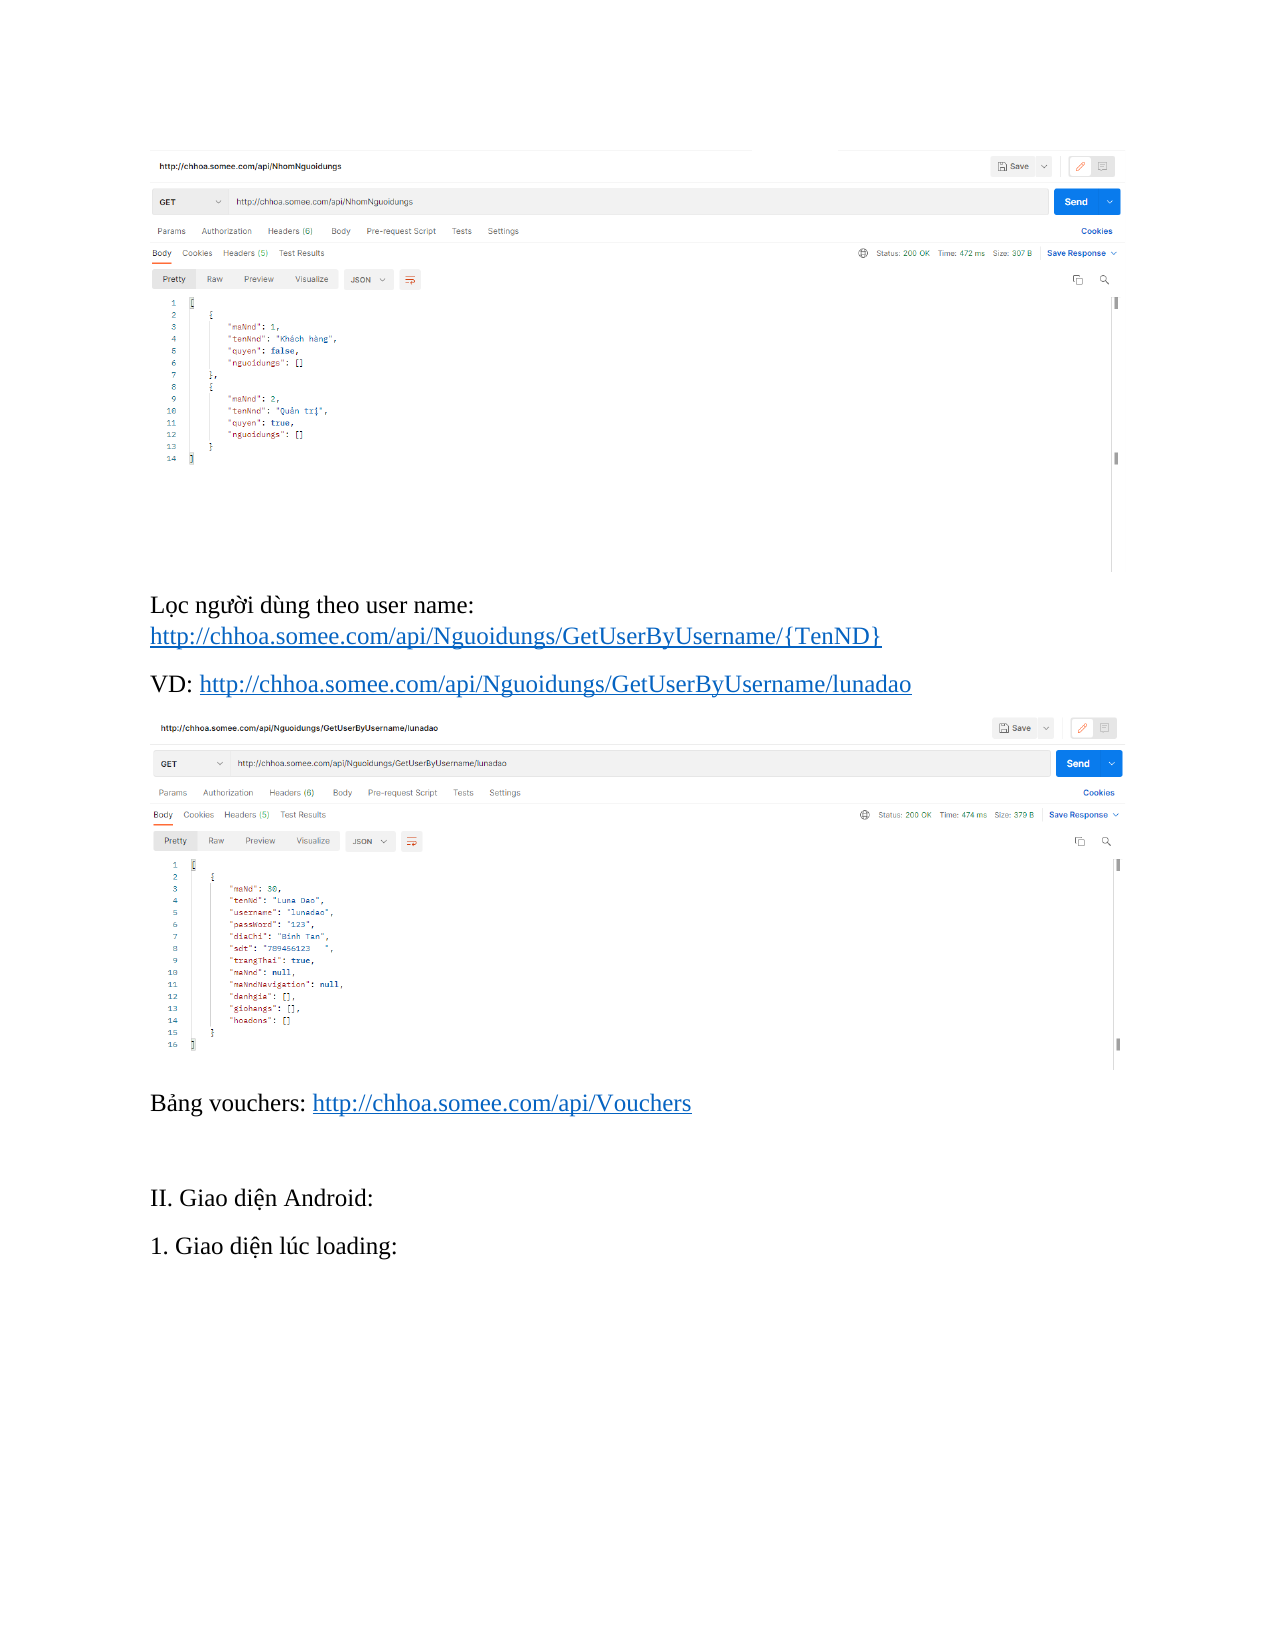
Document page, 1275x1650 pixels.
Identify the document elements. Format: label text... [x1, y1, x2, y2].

text VD: http://chhoa.somee.com/api/Nguoidungs/GetUserByUsername/lunadao [150, 669, 1125, 698]
picture [150, 716, 1125, 1070]
picture [150, 150, 1125, 572]
list Giao diện lúc loading: [150, 1231, 1125, 1260]
text Lọc người dùng theo user name: http://chhoa.somee.com/api/Nguoidungs/GetUserByUsername/{TenND} [150, 590, 1125, 650]
list Giao diện Android: [150, 1183, 1125, 1212]
text Bảng vouchers: http://chhoa.somee.com/api/Vouchers [150, 1088, 1125, 1117]
